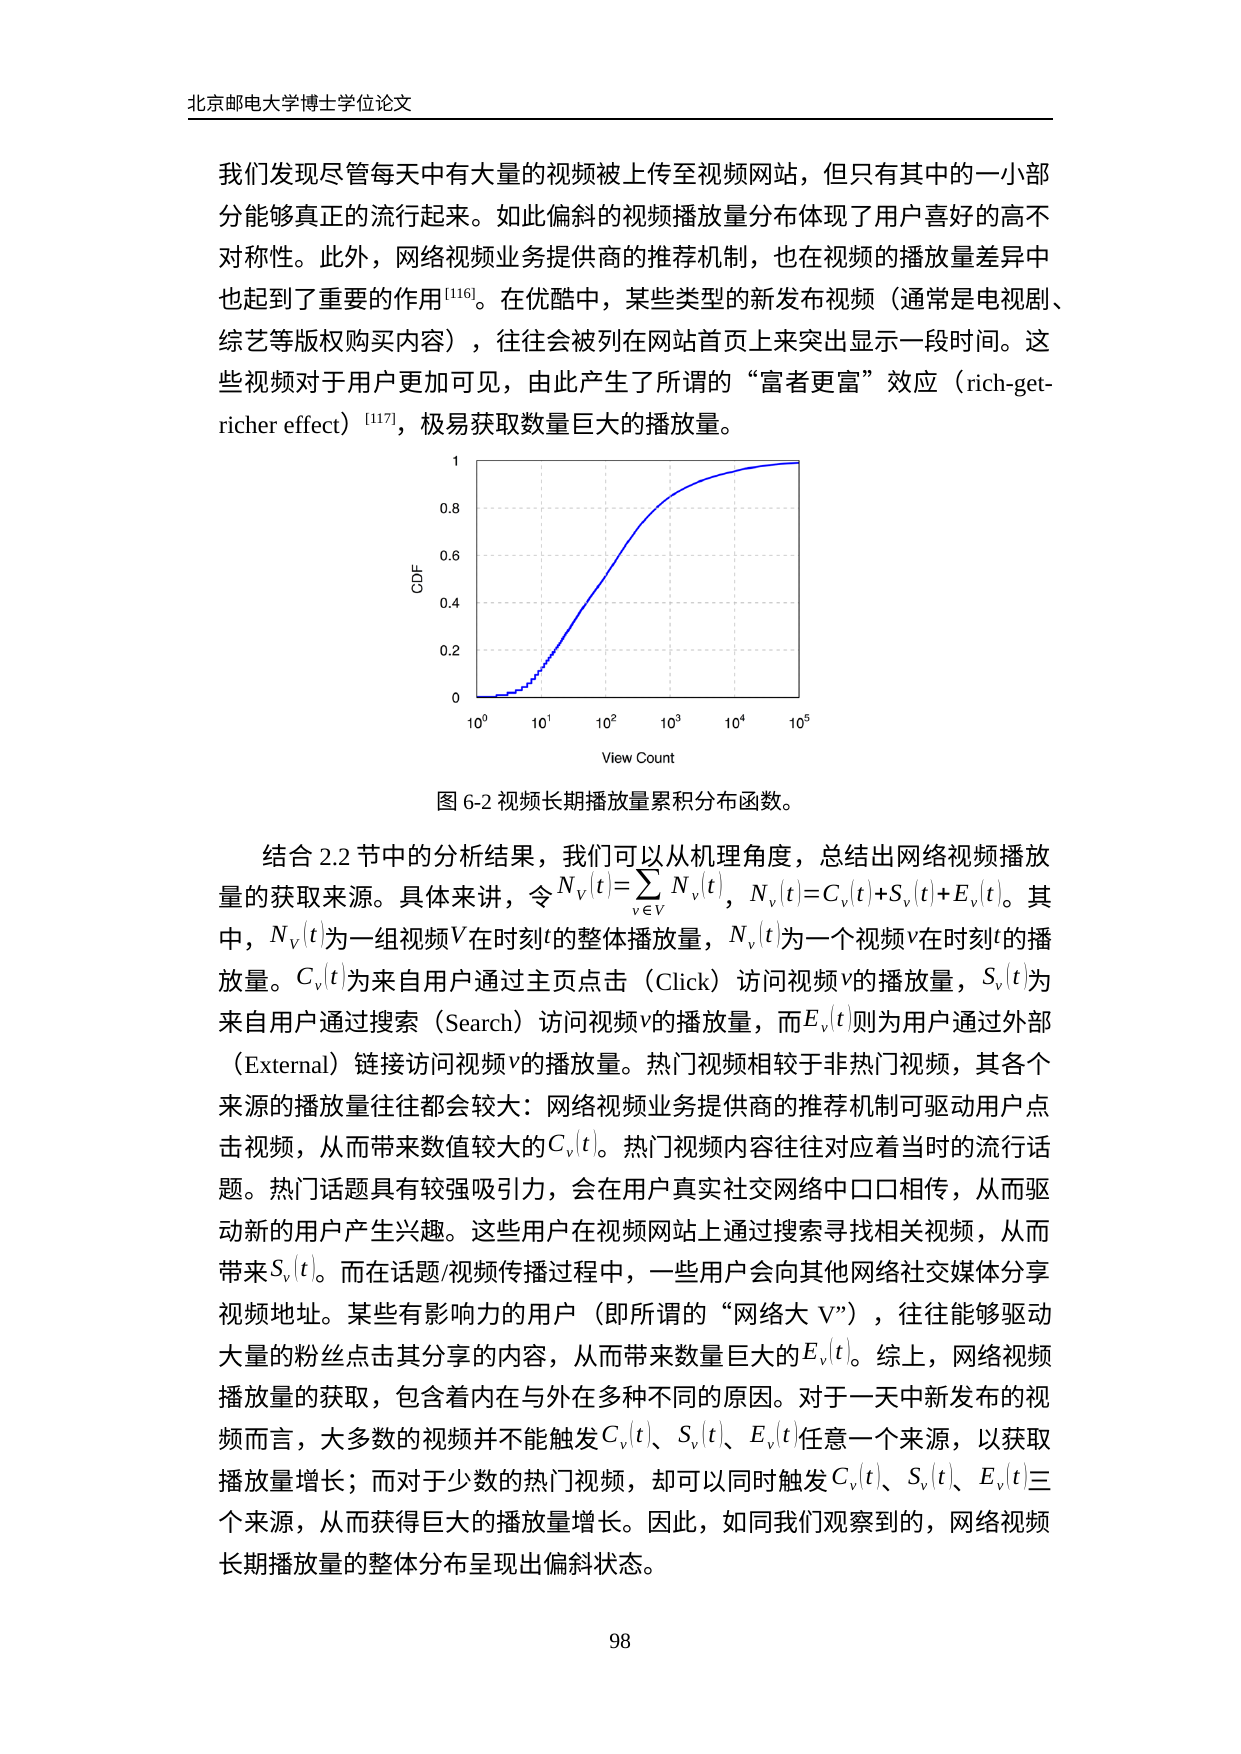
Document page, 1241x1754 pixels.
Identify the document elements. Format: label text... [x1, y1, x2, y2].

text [219, 150, 1053, 442]
picture [406, 441, 835, 785]
text 图6-2 视频长期播放量累积分布函数。 [187, 784, 1053, 816]
text 结合2.2节中的分析结果，我们可以从机理角度，总结出网络视频播放量的获取来源。具体来讲，令，。其中，为一组视频在时刻的整体播放量，为一个视频在时刻的播放量。为来自用户通过主页点击（Click）访问视频的播放量，为来自用户通过搜索（Search）访问视频的播放量，而则为用户通过外部（External）链接访问视频的播放量。热门视频相较于非热门视频，其各个来源的播放量往往都会较大：网络视频业务提供商的推荐机制可驱动用户点击视频，从而带来数值较大的。热门视频内容往往对应着当时的流行话题。热门话题具有较强吸引力，会在用户真实社交网络中口口相传，从而驱动新的用户产生兴趣。这些用户在视频网站上通过搜索寻找相关视频，从而带来。而在话题/视频传播过程中，一些用户会向其他网络社交媒体分享视频地址。某些有影响力的用户（即所谓的“网络大V”），往往能够驱动大量的粉丝点击其分享的内容，从而带来数量巨大的。综上，网络视频播放量的获取，包含着内在与外在多种不同的原因。对于一天中新发布的视频而言，大多数的视频并不能触发、、任意一个来源，以获取播放量增长；而对于少数的热门视频，却可以同时触发、、三个来源，从而获得巨大的播放量增长。因此，如同我们观察到的，网络视频长期播放量的整体分布呈现出偏斜状态。 [219, 832, 1053, 1582]
